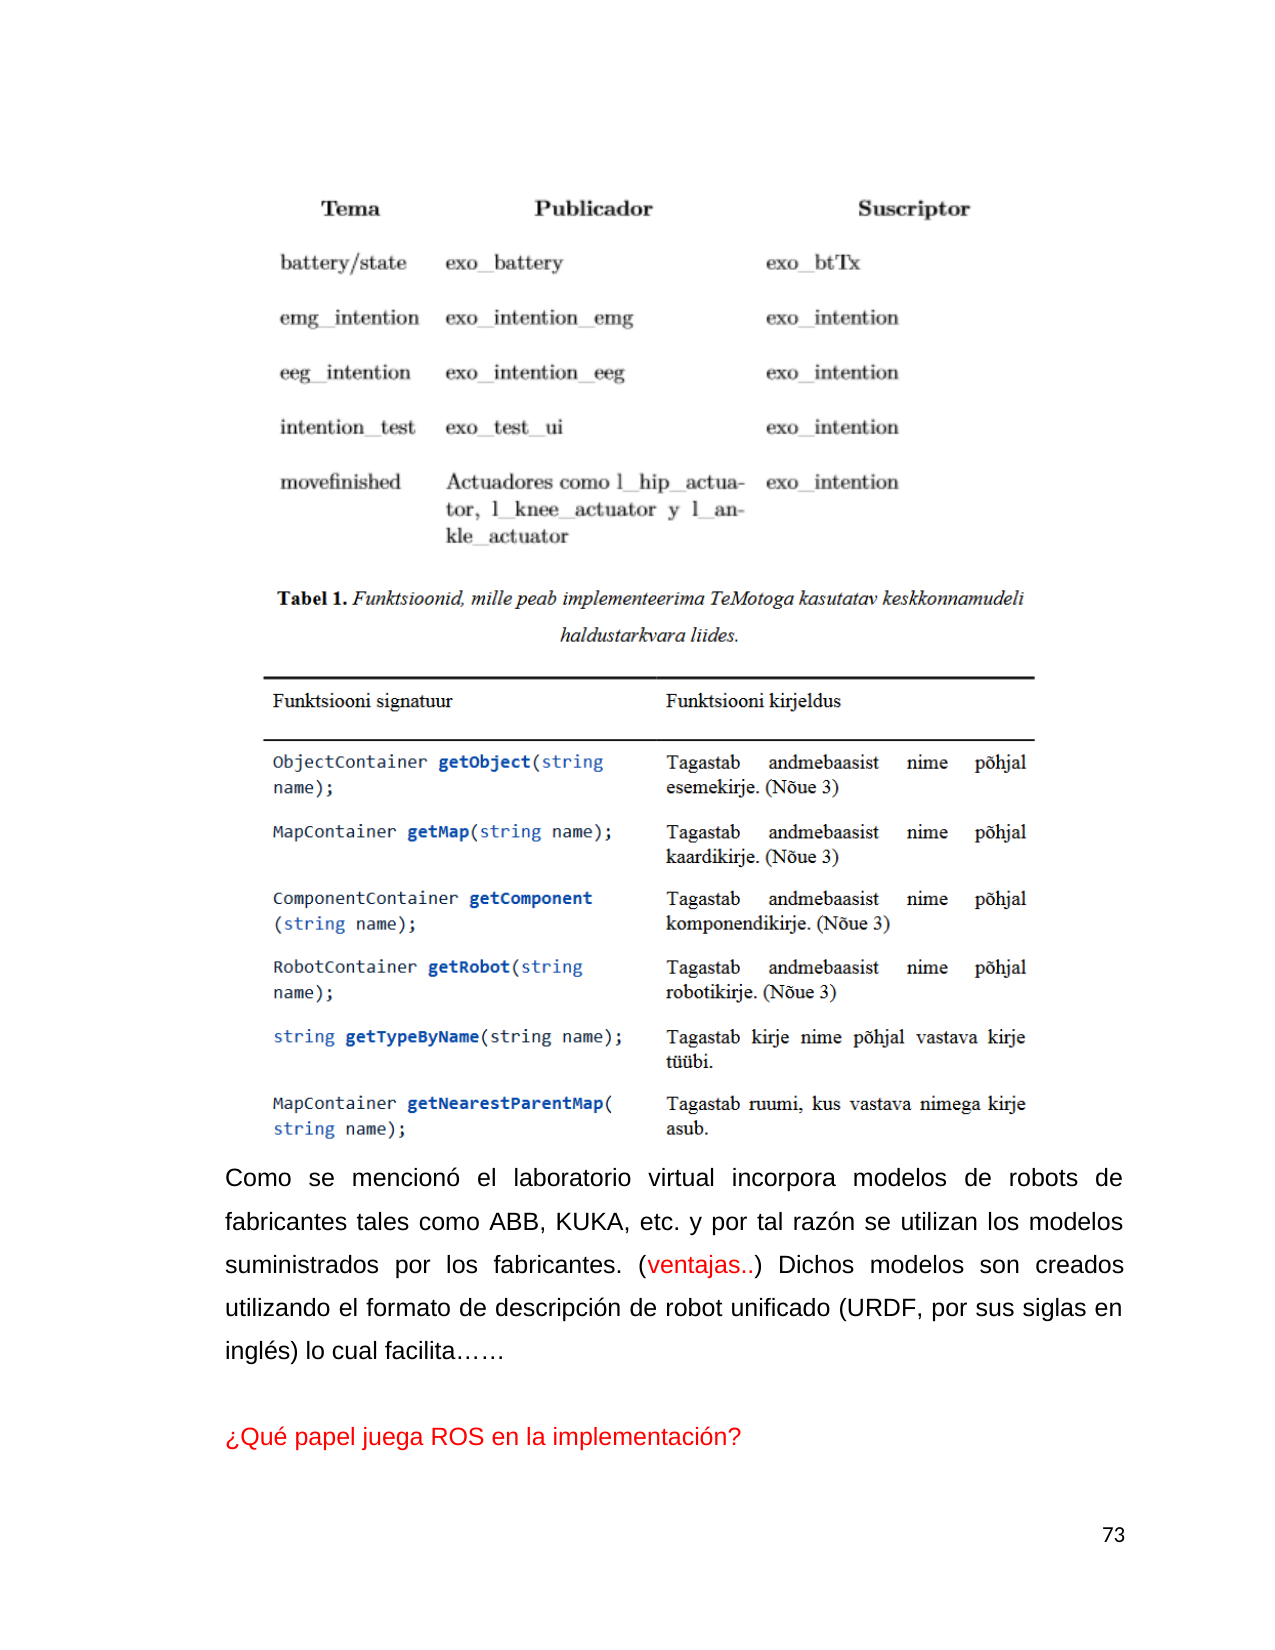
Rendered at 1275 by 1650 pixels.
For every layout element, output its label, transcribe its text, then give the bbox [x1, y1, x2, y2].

picture [225, 574, 1125, 1150]
picture [225, 150, 1125, 561]
text ¿Qué papel juega ROS en la implementación? [225, 1422, 1125, 1451]
text Como se mencionó el laboratorio virtual incorpora modelos de robots de fabricantes tales como ABB, KUKA, etc. y por tal razón se utilizan los modelos suministrados por los fabricantes. (ventajas..) Dichos modelos son creados utilizando el formato de descripción de robot unificado (URDF, por sus siglas en inglés) lo cual facilita…… [225, 1163, 1125, 1364]
